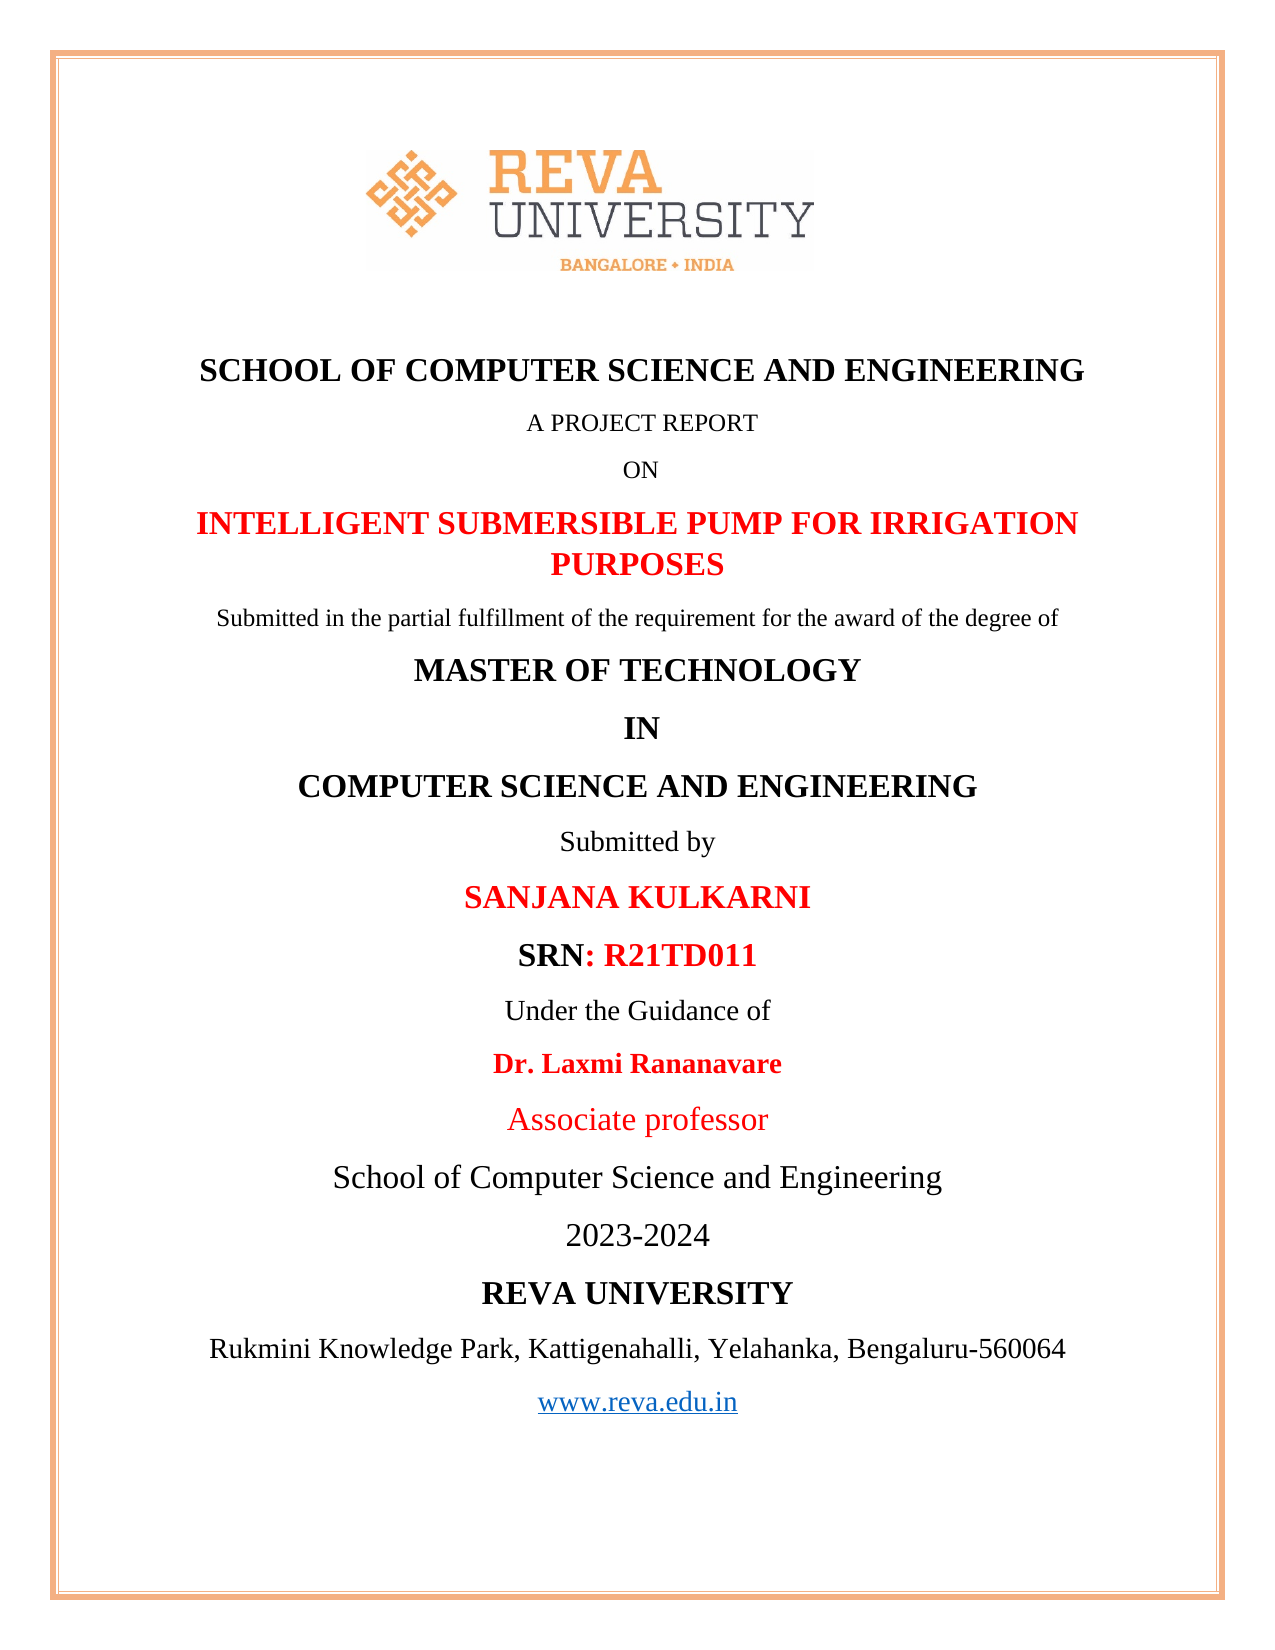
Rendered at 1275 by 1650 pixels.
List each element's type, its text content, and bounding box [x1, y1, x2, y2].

picture [365, 150, 814, 271]
text A PROJECT REPORT [150, 408, 1125, 437]
text School of Computer Science and Engineering [150, 1157, 1125, 1195]
text www.reva.edu.in [150, 1384, 1125, 1417]
text COMPUTER SCIENCE AND ENGINEERING [150, 766, 1125, 805]
text Under the Guidance of [150, 993, 1125, 1027]
text 2023-2024 [150, 1215, 1125, 1253]
text SANJANA KULKARNI [150, 877, 1125, 916]
text IN [150, 708, 1125, 747]
text SRN: R21TD011 [150, 935, 1125, 973]
text INTELLIGENT SUBMERSIBLE PUMP FOR IRRIGATION PURPOSES [150, 503, 1125, 583]
text ON [150, 456, 1125, 484]
text Dr. Laxmi Rananavare [150, 1046, 1125, 1079]
text Associate professor [150, 1099, 1125, 1137]
text REVA UNIVERSITY [150, 1273, 1125, 1311]
text Submitted in the partial fulfillment of the requirement for the award of the degree of [150, 603, 1125, 631]
text Rukmini Knowledge Park, Kattigenahalli, Yelahanka, Bengaluru-560064 [150, 1331, 1125, 1364]
text SCHOOL OF COMPUTER SCIENCE AND ENGINEERING [150, 350, 1125, 388]
text Submitted by [150, 824, 1125, 858]
text MASTER OF TECHNOLOGY [150, 650, 1125, 689]
